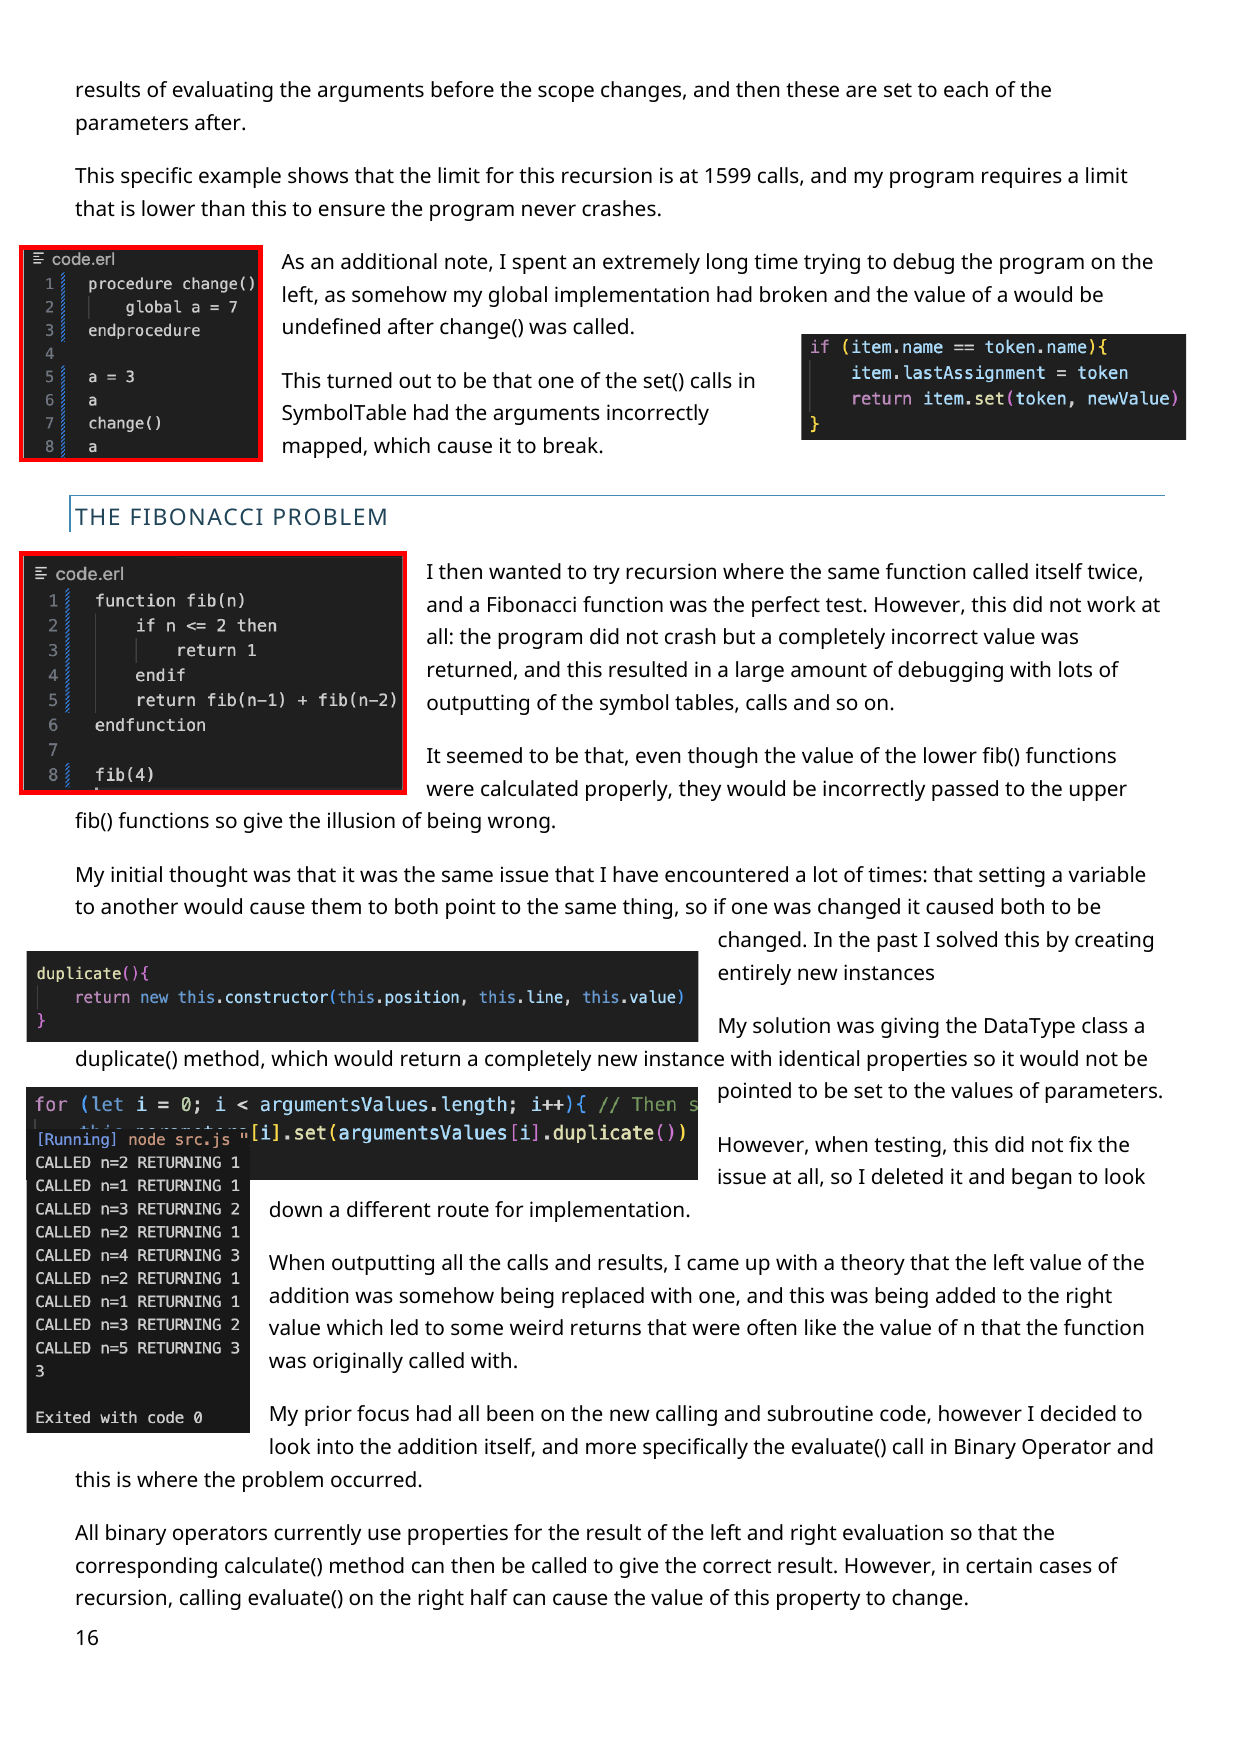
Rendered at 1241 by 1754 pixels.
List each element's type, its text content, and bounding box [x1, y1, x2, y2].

picture [23, 250, 258, 458]
subtitle the fibonacci problem [71, 496, 1165, 532]
text My prior focus had all been on the new calling and subroutine code, however I decided to look into the addition itself, and more specifically the evaluate() call in Binary Operator and this is where the problem occurred. [75, 1399, 1165, 1493]
text When outputting all the calls and results, I came up with a theory that the left value of the addition was somehow being replaced with one, and this was being added to the right value which led to some weird returns that were often like the value of n that the function was originally called with. [250, 1248, 1165, 1374]
picture [26, 1087, 698, 1433]
text However, when testing, this did not fix the issue at all, so I deleted it and began to look down a different route for implementation. [250, 1130, 1165, 1223]
picture [26, 951, 699, 1042]
text My solution was giving the DataType class a duplicate() method, which would return a completely new instance with identical properties so it would not be pointed to be set to the values of parameters. [75, 1011, 1165, 1105]
picture [801, 334, 1187, 440]
text As an additional note, I spent an extremely long time trying to debug the program on the left, as somehow my global implementation had broken and the value of a would be undefined after change() was called. [263, 247, 1165, 341]
text This turned out to be that one of the set() calls in SymbolTable had the arguments incorrectly mapped, which cause it to break. [263, 366, 1165, 459]
text I then wanted to try recursion where the same function called itself twice, and a Fibonacci function was the perfect test. However, this did not work at all: the program did not crash but a completely incorrect value was returned, and this resulted in a large amount of debugging with lots of outputting of the symbol tables, calls and so on. [407, 557, 1165, 716]
text All binary operators currently use properties for the result of the left and right evaluation so that the corresponding calculate() method can then be called to give the correct result. However, in certain cases of recursion, calling evaluate() on the right half can cause the value of this property to change. [75, 1518, 1165, 1612]
text My initial thought was that it was the same issue that I have encountered a lot of times: that setting a variable to another would cause them to both point to the same thing, so if one was changed it caused both to be changed. In the past I solved this by creating entirely new instances [75, 860, 1165, 986]
text It seemed to be that, even though the value of the lower fib() functions were calculated properly, they would be incorrectly passed to the upper fib() functions so give the illusion of being wrong. [75, 741, 1165, 835]
text This specific example shows that the limit for this recursion is at 1599 calls, and my program requires a limit that is lower than this to ensure the program never crashes. [75, 161, 1165, 222]
picture [23, 556, 403, 790]
